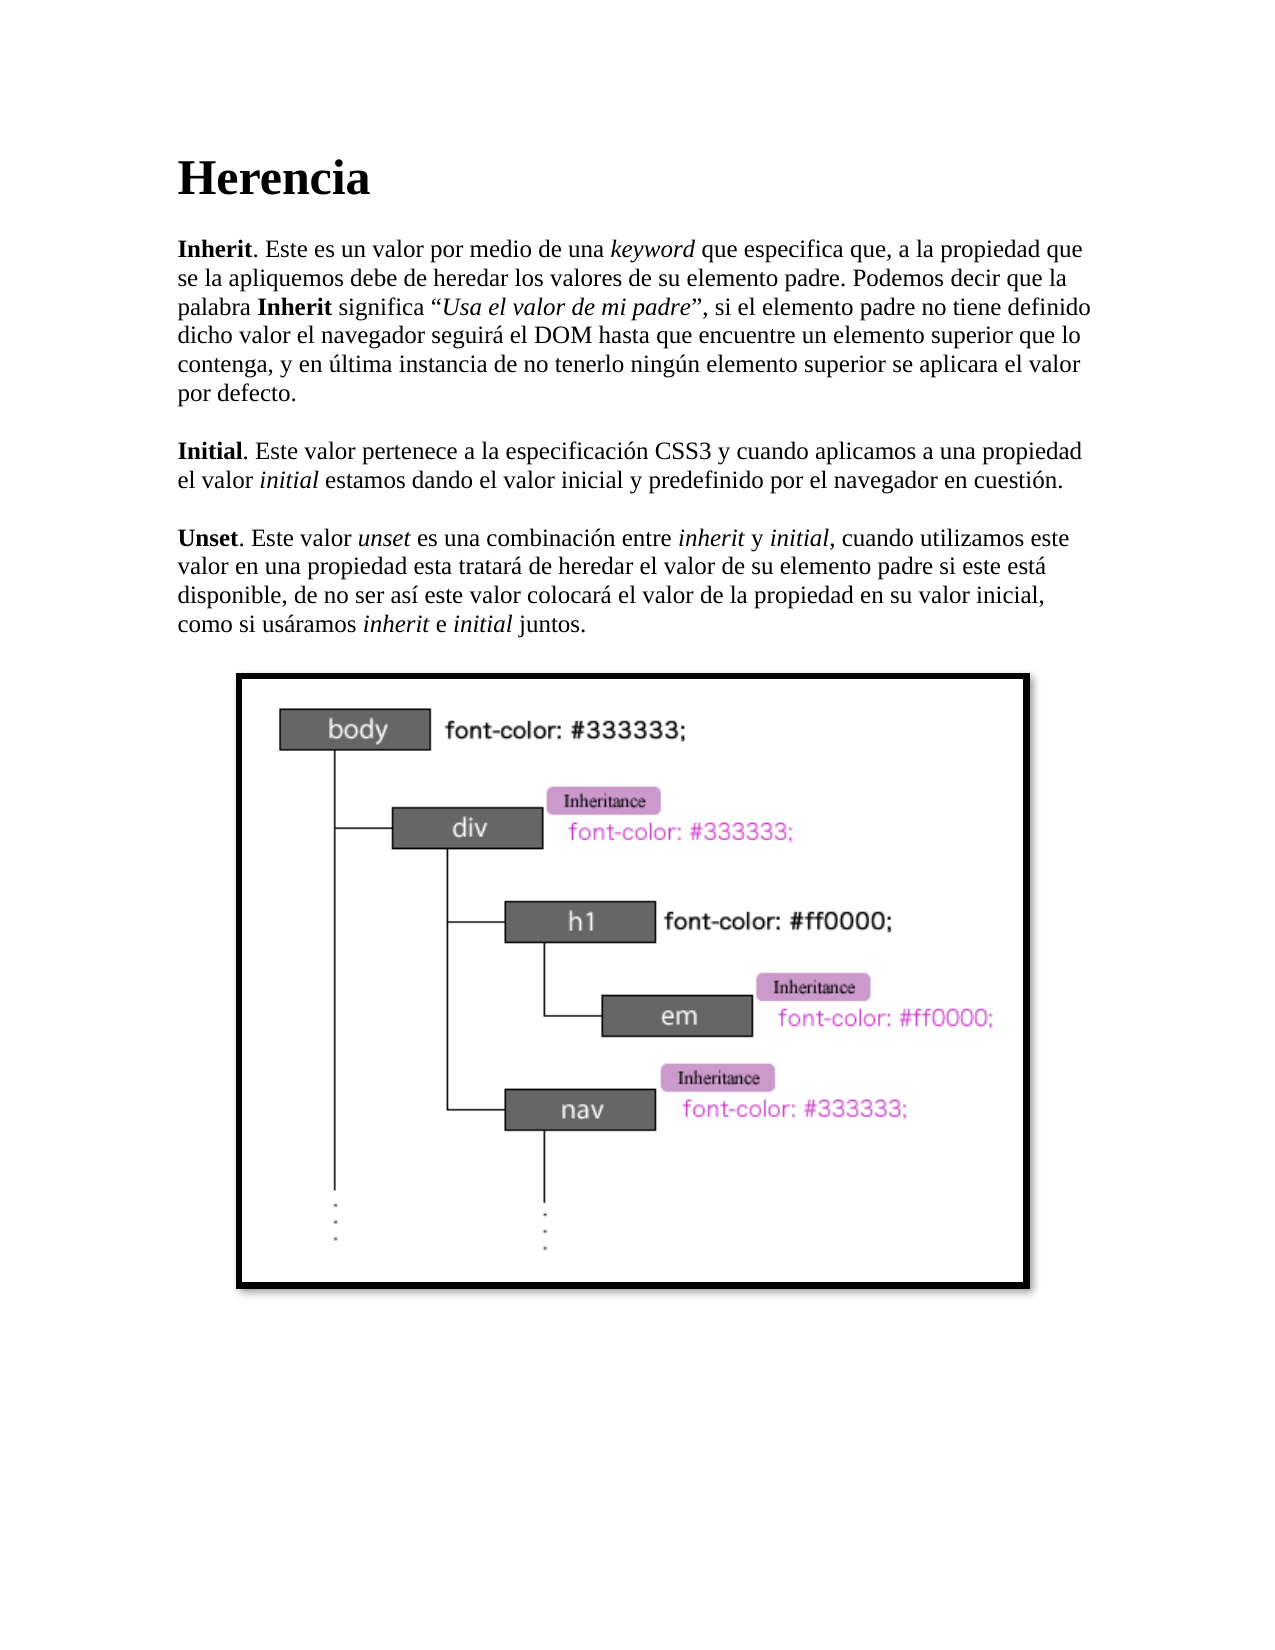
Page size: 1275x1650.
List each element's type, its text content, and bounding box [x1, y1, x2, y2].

picture [242, 679, 1023, 1282]
text Inherit. Este es un valor por medio de una keyword que especifica que, a la propiedad que se la apliquemos debe de heredar los valores de su elemento padre. Podemos decir que la palabra Inherit significa “Usa el valor de mi padre”, si el elemento padre no tiene definido dicho valor el navegador seguirá el DOM hasta que encuentre un elemento superior que lo contenga, y en última instancia de no tenerlo ningún elemento superior se aplicara el valor por defecto. [177, 234, 1098, 407]
subtitle Herencia [177, 148, 1098, 205]
text Unset. Este valor unset es una combinación entre inherit y initial, cuando utilizamos este valor en una propiedad esta tratará de heredar el valor de su elemento padre si este está disponible, de no ser así este valor colocará el valor de la propiedad en su valor inicial, como si usáramos inherit e initial juntos. [177, 523, 1098, 638]
text Initial. Este valor pertenece a la especificación CSS3 y cuando aplicamos a una propiedad el valor initial estamos dando el valor inicial y predefinido por el navegador en cuestión. [177, 436, 1098, 493]
